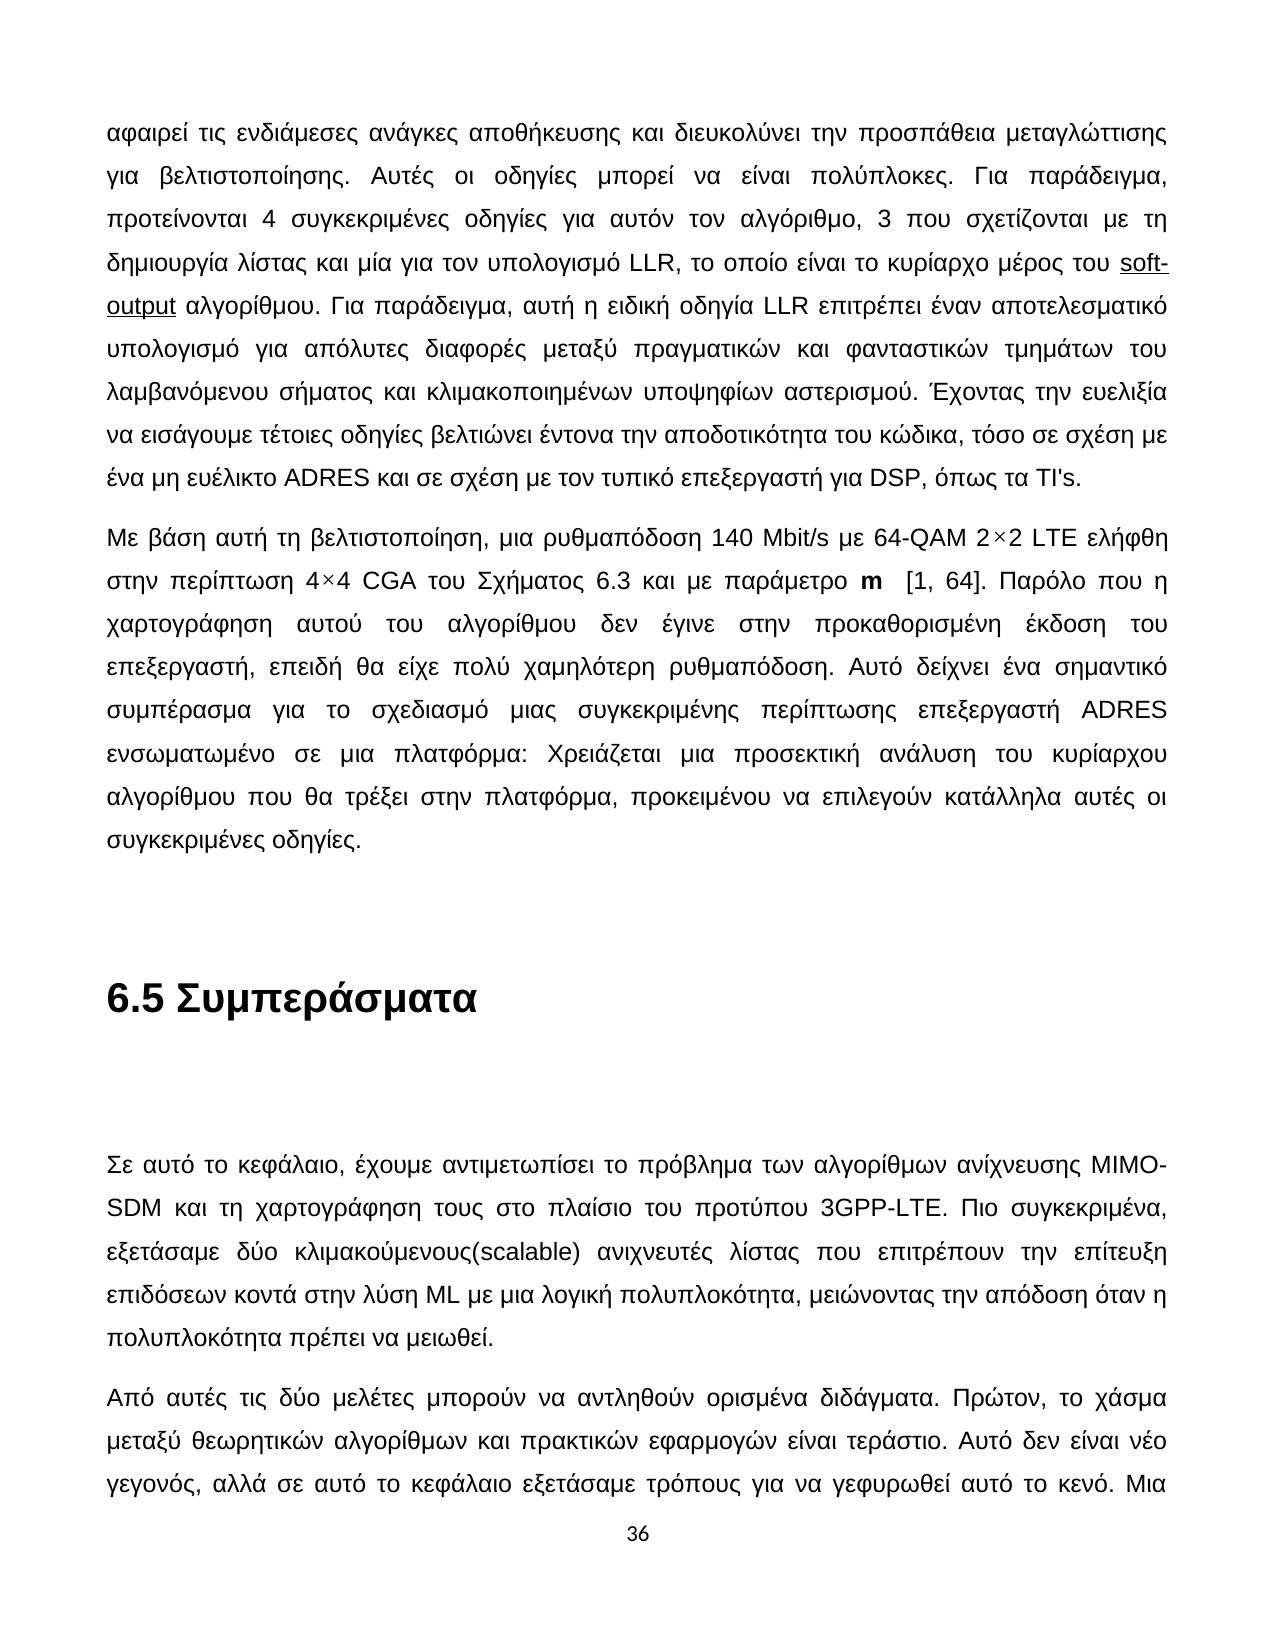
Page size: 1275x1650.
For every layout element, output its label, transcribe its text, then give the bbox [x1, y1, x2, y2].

text Σε αυτό το κεφάλαιο, έχουμε αντιμετωπίσει το πρόβλημα των αλγορίθμων ανίχνευσης MIMO-SDM και τη χαρτογράφηση τους στο πλαίσιο του προτύπου 3GPP-LTE. Πιο συγκεκριμένα, εξετάσαμε δύο κλιμακούμενους(scalable) ανιχνευτές λίστας που επιτρέπουν την επίτευξη επιδόσεων κοντά στην λύση ML με μια λογική πολυπλοκότητα, μειώνοντας την απόδοση όταν η πολυπλοκότητα πρέπει να μειωθεί. [106, 1150, 1169, 1351]
text Με βάση αυτή τη βελτιστοποίηση, μια ρυθμαπόδοση 140 Mbit/s με 64-QAM 22 LTE ελήφθη στην περίπτωση 44 CGA του Σχήματος 6.3 και με παράμετρο m [1, 64]. Παρόλο που η χαρτογράφηση αυτού του αλγορίθμου δεν έγινε στην προκαθορισμένη έκδοση του επεξεργαστή, επειδή θα είχε πολύ χαμηλότερη ρυθμαπόδοση. Αυτό δείχνει ένα σημαντικό συμπέρασμα για το σχεδιασμό μιας συγκεκριμένης περίπτωσης επεξεργαστή ADRES ενσωματωμένο σε μια πλατφόρμα: Χρειάζεται μια προσεκτική ανάλυση του κυρίαρχου αλγορίθμου που θα τρέξει στην πλατφόρμα, προκειμένου να επιλεγούν κατάλληλα αυτές οι συγκεκριμένες οδηγίες. [106, 523, 1169, 853]
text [106, 118, 1169, 492]
text 6.5 Συμπεράσματα [106, 973, 1169, 1021]
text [106, 1382, 1169, 1497]
